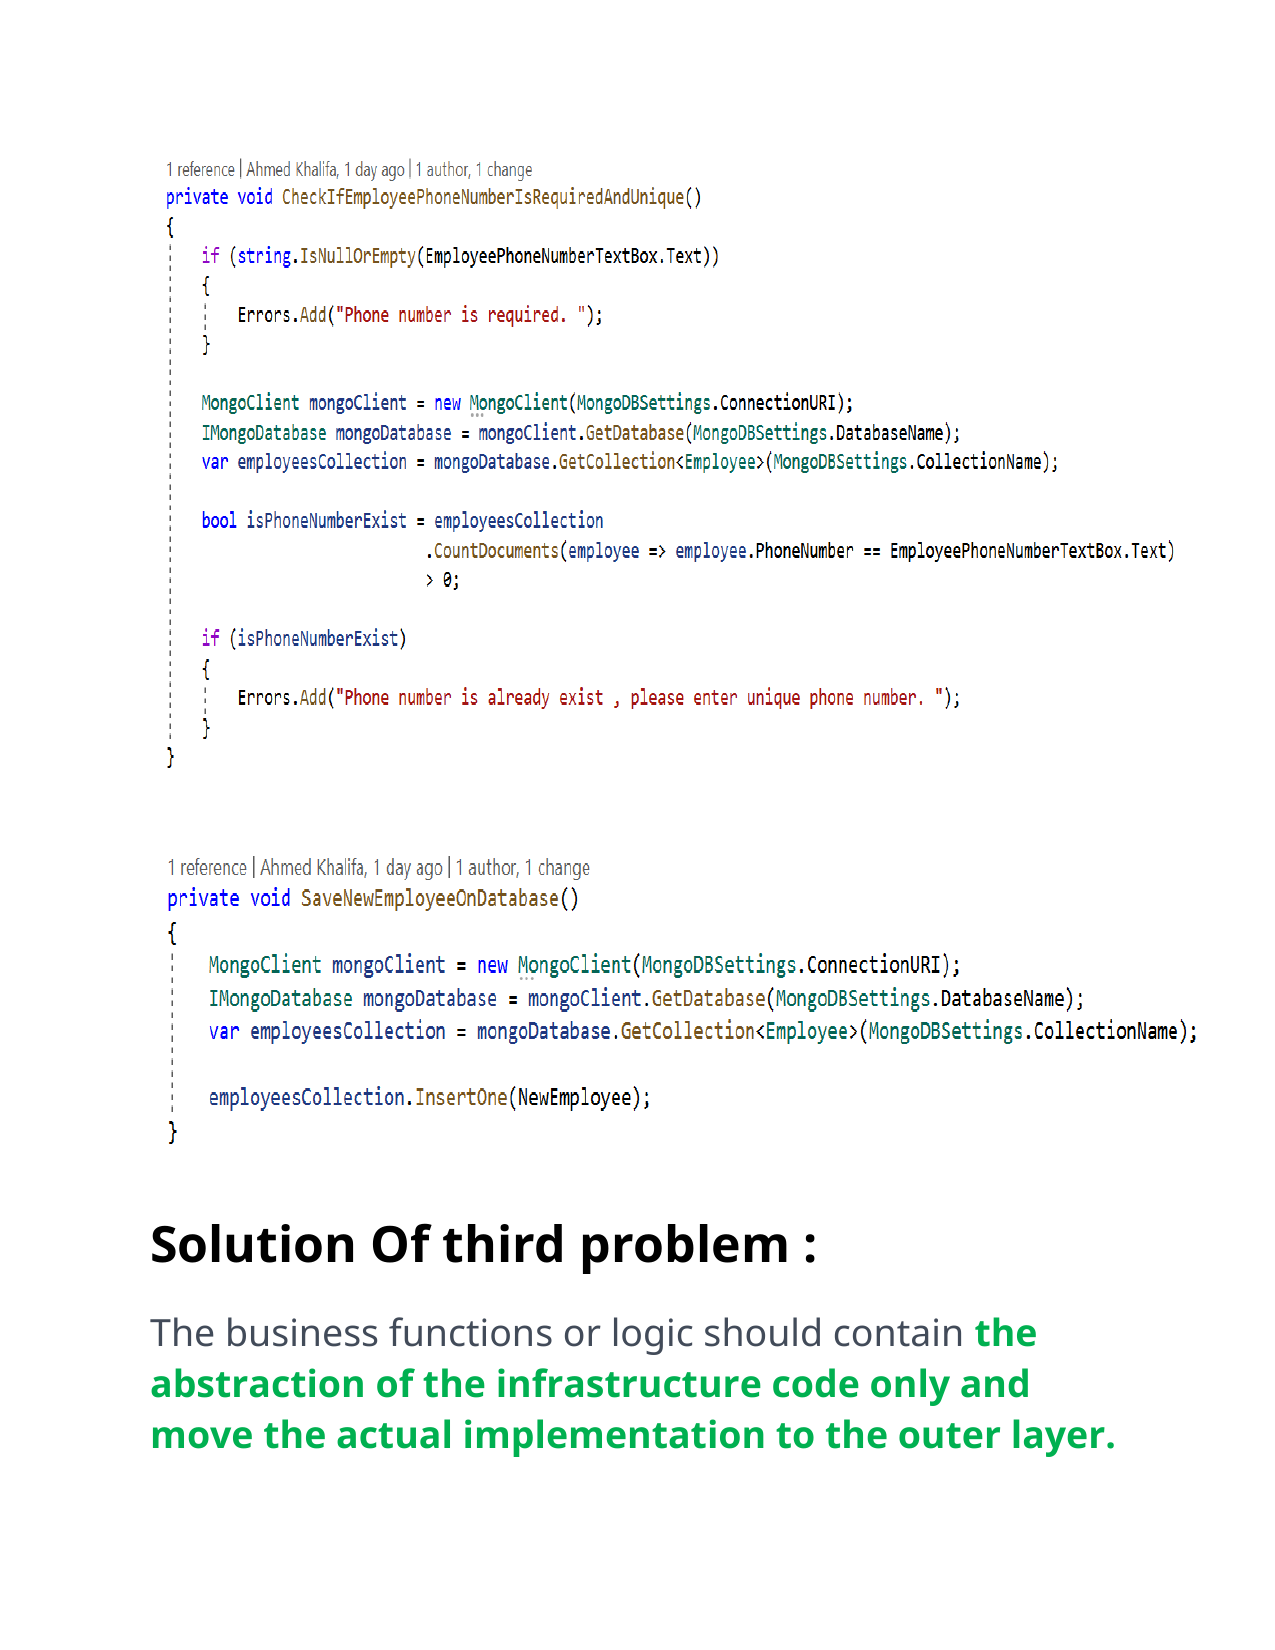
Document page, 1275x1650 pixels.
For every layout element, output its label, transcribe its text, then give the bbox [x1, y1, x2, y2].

picture [150, 150, 1212, 801]
text The business functions or logic should contain the abstraction of the infrastructure code only and move the actual implementation to the outer layer. [150, 1306, 1125, 1459]
text Solution Of third problem : [150, 1209, 1125, 1277]
picture [150, 830, 1232, 1180]
